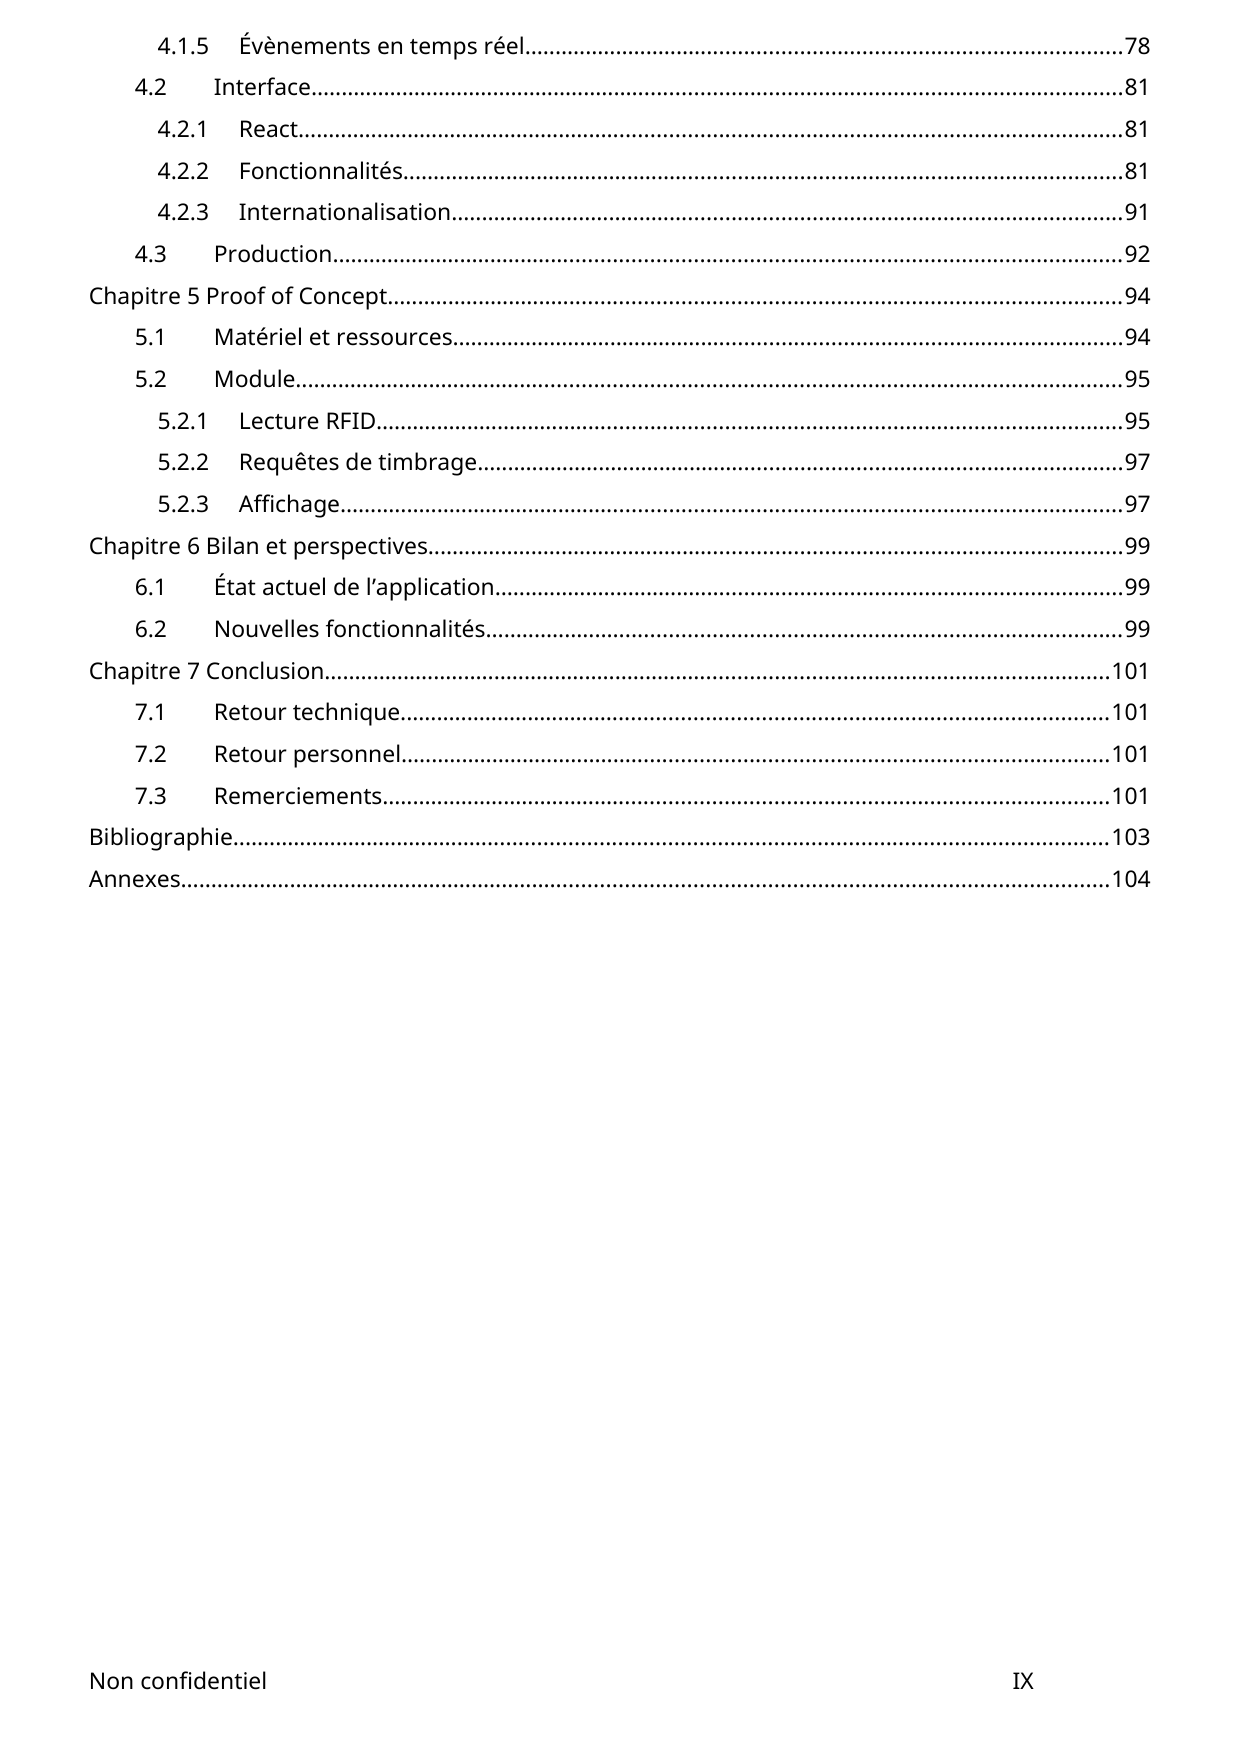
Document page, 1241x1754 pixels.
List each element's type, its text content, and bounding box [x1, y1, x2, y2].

text 6.2 Nouvelles fonctionnalités 99 [134, 613, 1152, 644]
text Chapitre 6 Bilan et perspectives 99 [89, 529, 1152, 561]
text 4.1.5 Évènements en temps réel 78 [157, 29, 1152, 61]
text Chapitre 5 Proof of Concept 94 [89, 279, 1152, 311]
text 5.1 Matériel et ressources 94 [134, 321, 1152, 352]
text 7.1 Retour technique 101 [134, 696, 1152, 727]
text 5.2 Module 95 [134, 363, 1152, 394]
text 4.2.1 React 81 [157, 113, 1152, 144]
text 4.2.2 Fonctionnalités 81 [157, 154, 1152, 186]
text 4.3 Production 92 [134, 238, 1152, 269]
text 4.2.3 Internationalisation 91 [157, 196, 1152, 227]
text 5.2.2 Requêtes de timbrage 97 [157, 446, 1152, 477]
text 5.2.1 Lecture RFID 95 [157, 404, 1152, 436]
text Bibliographie 103 [89, 821, 1152, 852]
text 7.2 Retour personnel 101 [134, 738, 1152, 769]
text 6.1 État actuel de l’application 99 [134, 571, 1152, 602]
text 4.2 Interface 81 [134, 71, 1152, 102]
text 7.3 Remerciements 101 [134, 779, 1152, 811]
text 5.2.3 Affichage 97 [157, 488, 1152, 519]
text Annexes 104 [89, 863, 1152, 894]
text Chapitre 7 Conclusion 101 [89, 654, 1152, 686]
